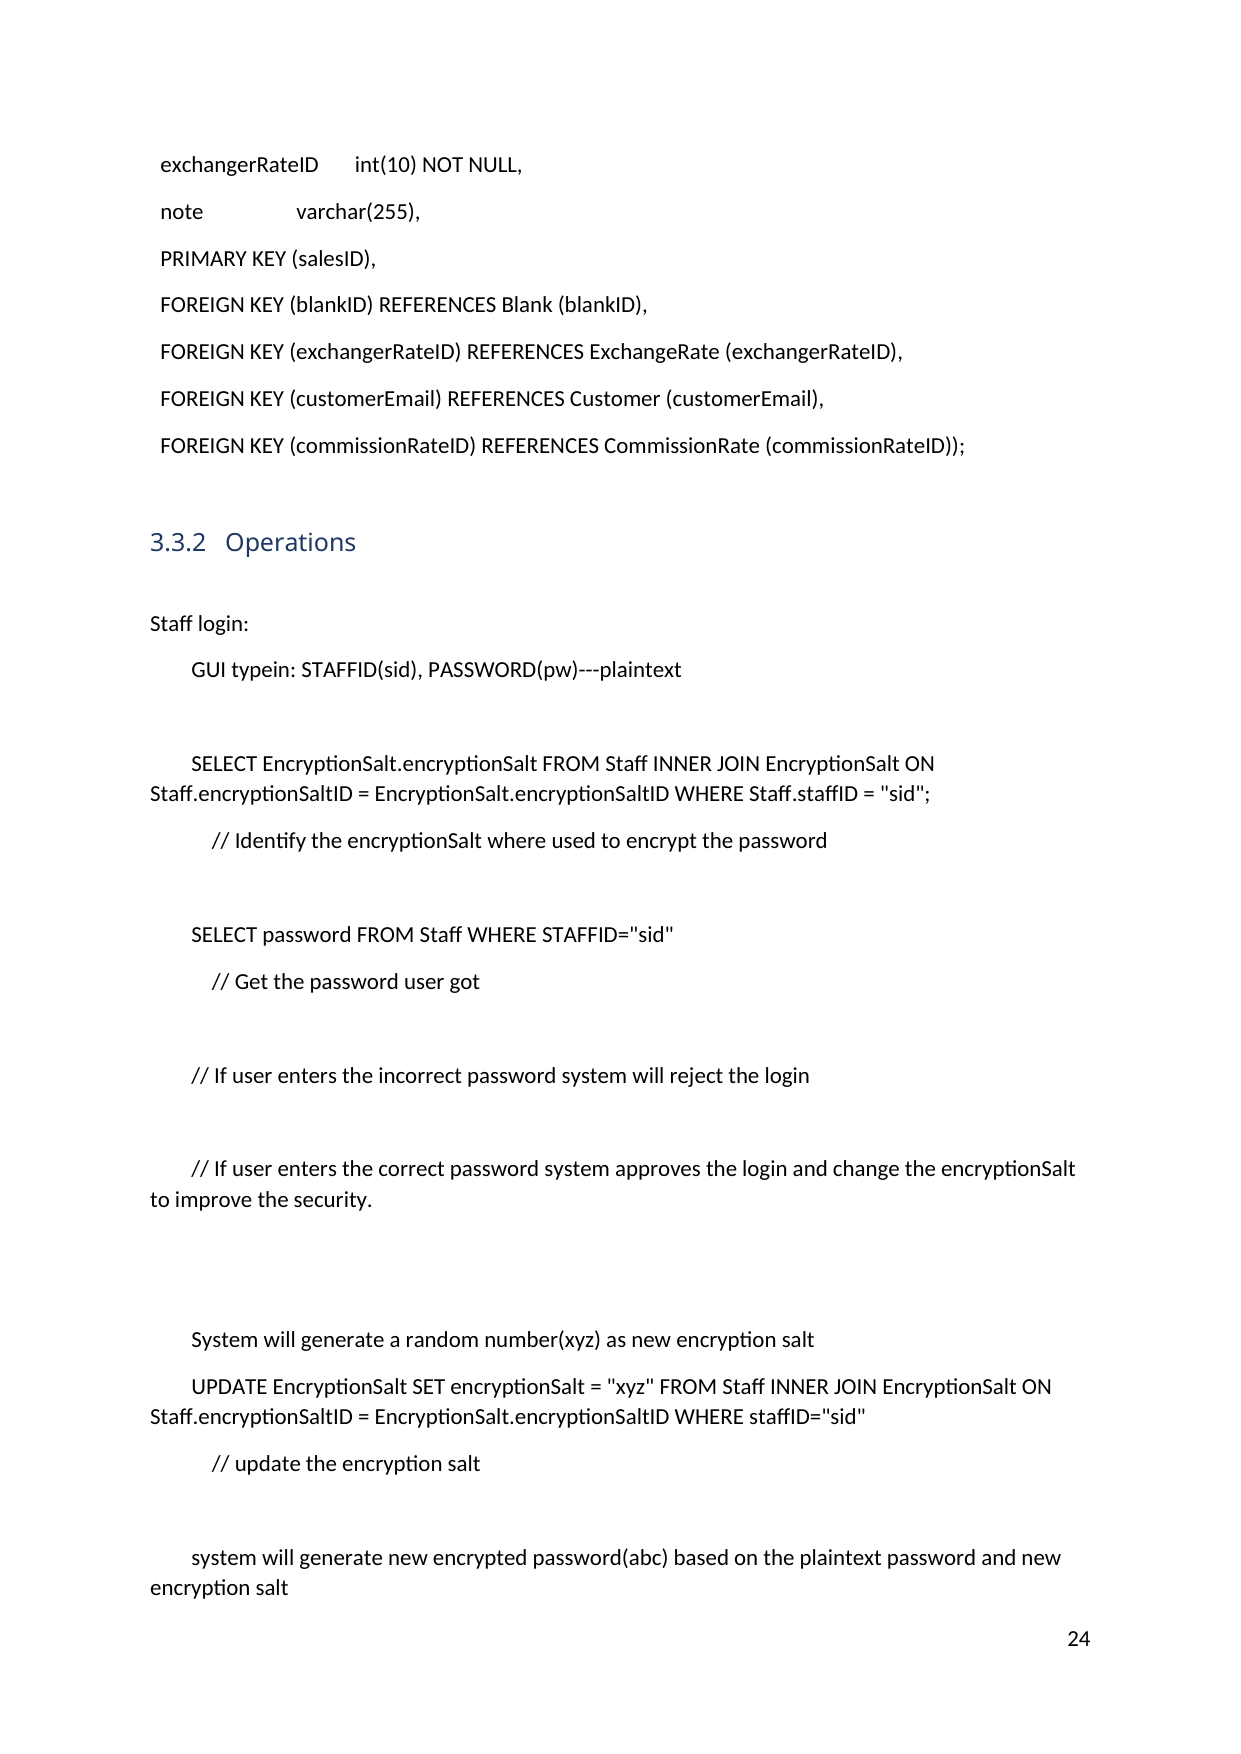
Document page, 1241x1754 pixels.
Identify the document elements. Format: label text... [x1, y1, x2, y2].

text note varchar(255), [150, 197, 1090, 225]
text // If user enters the incorrect password system will reject the login [150, 1061, 1090, 1089]
text SELECT EncryptionSalt.encryptionSalt FROM Staff INNER JOIN EncryptionSalt ON Staff.encryptionSaltID = EncryptionSalt.encryptionSaltID WHERE Staff.staffID = "sid"; [150, 749, 1090, 807]
text FOREIGN KEY (commissionRateID) REFERENCES CommissionRate (commissionRateID)); [150, 431, 1090, 459]
text // Identify the encryptionSalt where used to encrypt the password [150, 826, 1090, 854]
subtitle Operations [150, 525, 1090, 559]
text Staff login: [150, 609, 1090, 637]
text // update the encryption salt [150, 1449, 1090, 1477]
text // If user enters the correct password system approves the login and change the encryptionSalt to improve the security. [150, 1154, 1090, 1213]
text UPDATE EncryptionSalt SET encryptionSalt = "xyz" FROM Staff INNER JOIN EncryptionSalt ON Staff.encryptionSaltID = EncryptionSalt.encryptionSaltID WHERE staffID="sid" [150, 1372, 1090, 1430]
text FOREIGN KEY (customerEmail) REFERENCES Customer (customerEmail), [150, 384, 1090, 412]
text FOREIGN KEY (exchangerRateID) REFERENCES ExchangeRate (exchangerRateID), [150, 337, 1090, 366]
text exchangerRateID int(10) NOT NULL, [150, 150, 1090, 178]
text SELECT password FROM Staff WHERE STAFFID="sid" [150, 920, 1090, 948]
text system will generate new encrypted password(abc) based on the plaintext password and new encryption salt [150, 1543, 1090, 1601]
text FOREIGN KEY (blankID) REFERENCES Blank (blankID), [150, 291, 1090, 319]
text System will generate a random number(xyz) as new encryption salt [150, 1325, 1090, 1353]
text PRIMARY KEY (salesID), [150, 244, 1090, 272]
text // Get the password user got [150, 967, 1090, 995]
text GUI typein: STAFFID(sid), PASSWORD(pw)---plaintext [150, 656, 1090, 683]
